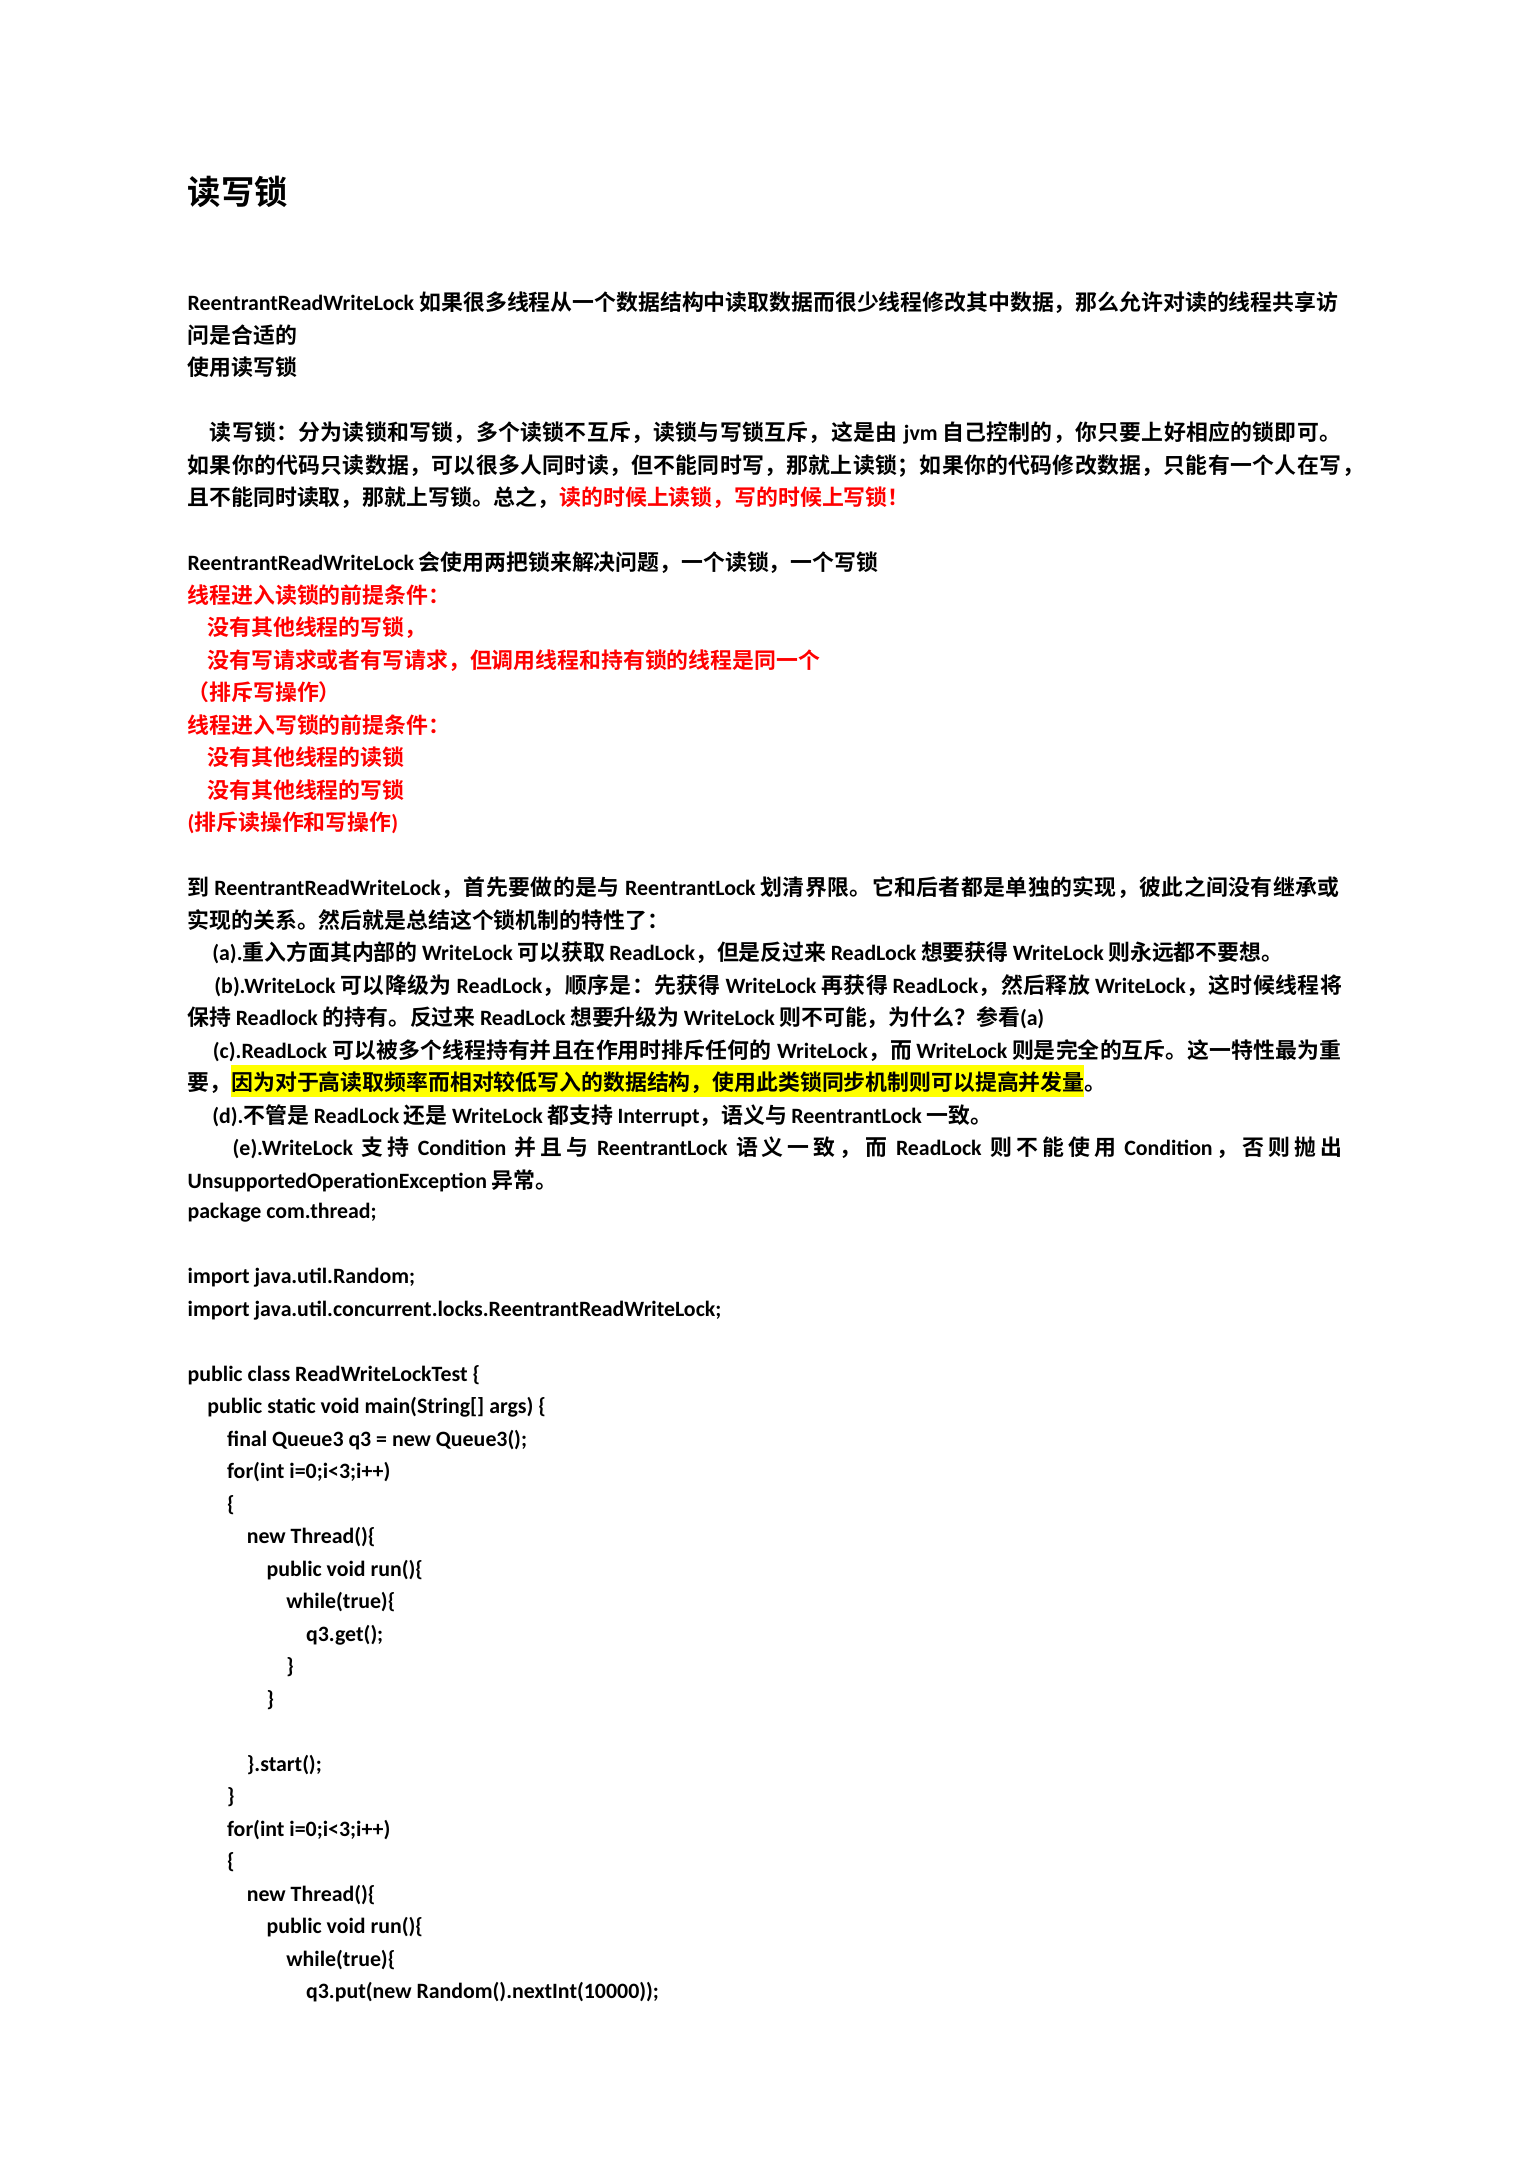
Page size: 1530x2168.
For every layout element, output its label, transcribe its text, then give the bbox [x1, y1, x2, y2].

text 没有其他线程的写锁， [187, 610, 1342, 642]
text 到ReentrantReadWriteLock，首先要做的是与ReentrantLock划清界限。它和后者都是单独的实现，彼此之间没有继承或实现的关系。然后就是总结这个锁机制的特性了： [187, 870, 1342, 935]
text for(int i=0;i<3;i++) [187, 1812, 1342, 1845]
text final Queue3 q3 = new Queue3(); [187, 1422, 1342, 1455]
text { [187, 1845, 1342, 1877]
text 使用读写锁 [187, 350, 1342, 382]
text import java.util.Random; [187, 1260, 1342, 1292]
text 没有其他线程的写锁 [187, 772, 1342, 805]
text public static void main(String[] args) { [187, 1390, 1342, 1422]
text new Thread(){ [187, 1520, 1342, 1552]
text while(true){ [187, 1585, 1342, 1617]
text (d).不管是ReadLock还是WriteLock都支持Interrupt，语义与ReentrantLock一致。 [187, 1097, 1342, 1130]
text import java.util.concurrent.locks.ReentrantReadWriteLock; [187, 1292, 1342, 1325]
text 读写锁：分为读锁和写锁，多个读锁不互斥，读锁与写锁互斥，这是由jvm自己控制的，你只要上好相应的锁即可。如果你的代码只读数据，可以很多人同时读，但不能同时写，那就上读锁；如果你的代码修改数据，只能有一个人在写，且不能同时读取，那就上写锁。总之，读的时候上读锁，写的时候上写锁！ [187, 415, 1342, 512]
text } [187, 1682, 1342, 1715]
text 没有写请求或者有写请求，但调用线程和持有锁的线程是同一个 [187, 642, 1342, 675]
text } [187, 1650, 1342, 1682]
text q3.get(); [187, 1617, 1342, 1650]
text (c).ReadLock可以被多个线程持有并且在作用时排斥任何的WriteLock，而WriteLock则是完全的互斥。这一特性最为重要，因为对于高读取频率而相对较低写入的数据结构，使用此类锁同步机制则可以提高并发量。 [187, 1032, 1342, 1097]
text 没有其他线程的读锁 [187, 740, 1342, 772]
subtitle 读写锁 [187, 157, 1342, 222]
text (b).WriteLock可以降级为ReadLock，顺序是：先获得WriteLock再获得ReadLock，然后释放WriteLock，这时候线程将保持Readlock的持有。反过来ReadLock想要升级为WriteLock则不可能，为什么？参看(a) [187, 967, 1342, 1032]
text (排斥读操作和写操作) [187, 805, 1342, 837]
text { [187, 1487, 1342, 1520]
text public void run(){ [187, 1552, 1342, 1585]
text (e).WriteLock支持Condition并且与ReentrantLock语义一致，而ReadLock则不能使用Condition，否则抛出UnsupportedOperationException异常。 [187, 1130, 1342, 1195]
text package com.thread; [187, 1195, 1342, 1227]
text 线程进入写锁的前提条件： [187, 707, 1342, 740]
text 线程进入读锁的前提条件： [187, 577, 1342, 610]
text public class ReadWriteLockTest { [187, 1357, 1342, 1390]
text （排斥写操作） [187, 675, 1342, 707]
text ReentrantReadWriteLock会使用两把锁来解决问题，一个读锁，一个写锁 [187, 545, 1342, 577]
text ReentrantReadWriteLock 如果很多线程从一个数据结构中读取数据而很少线程修改其中数据，那么允许对读的线程共享访问是合适的 [187, 285, 1342, 350]
text (a).重入方面其内部的WriteLock可以获取ReadLock，但是反过来ReadLock想要获得WriteLock则永远都不要想。 [187, 935, 1342, 967]
text while(true){ [187, 1942, 1342, 1975]
text for(int i=0;i<3;i++) [187, 1455, 1342, 1487]
text } [187, 1780, 1342, 1812]
text public void run(){ [187, 1910, 1342, 1942]
text q3.put(new Random().nextInt(10000)); [187, 1975, 1342, 2007]
text new Thread(){ [187, 1877, 1342, 1910]
text }.start(); [187, 1747, 1342, 1780]
